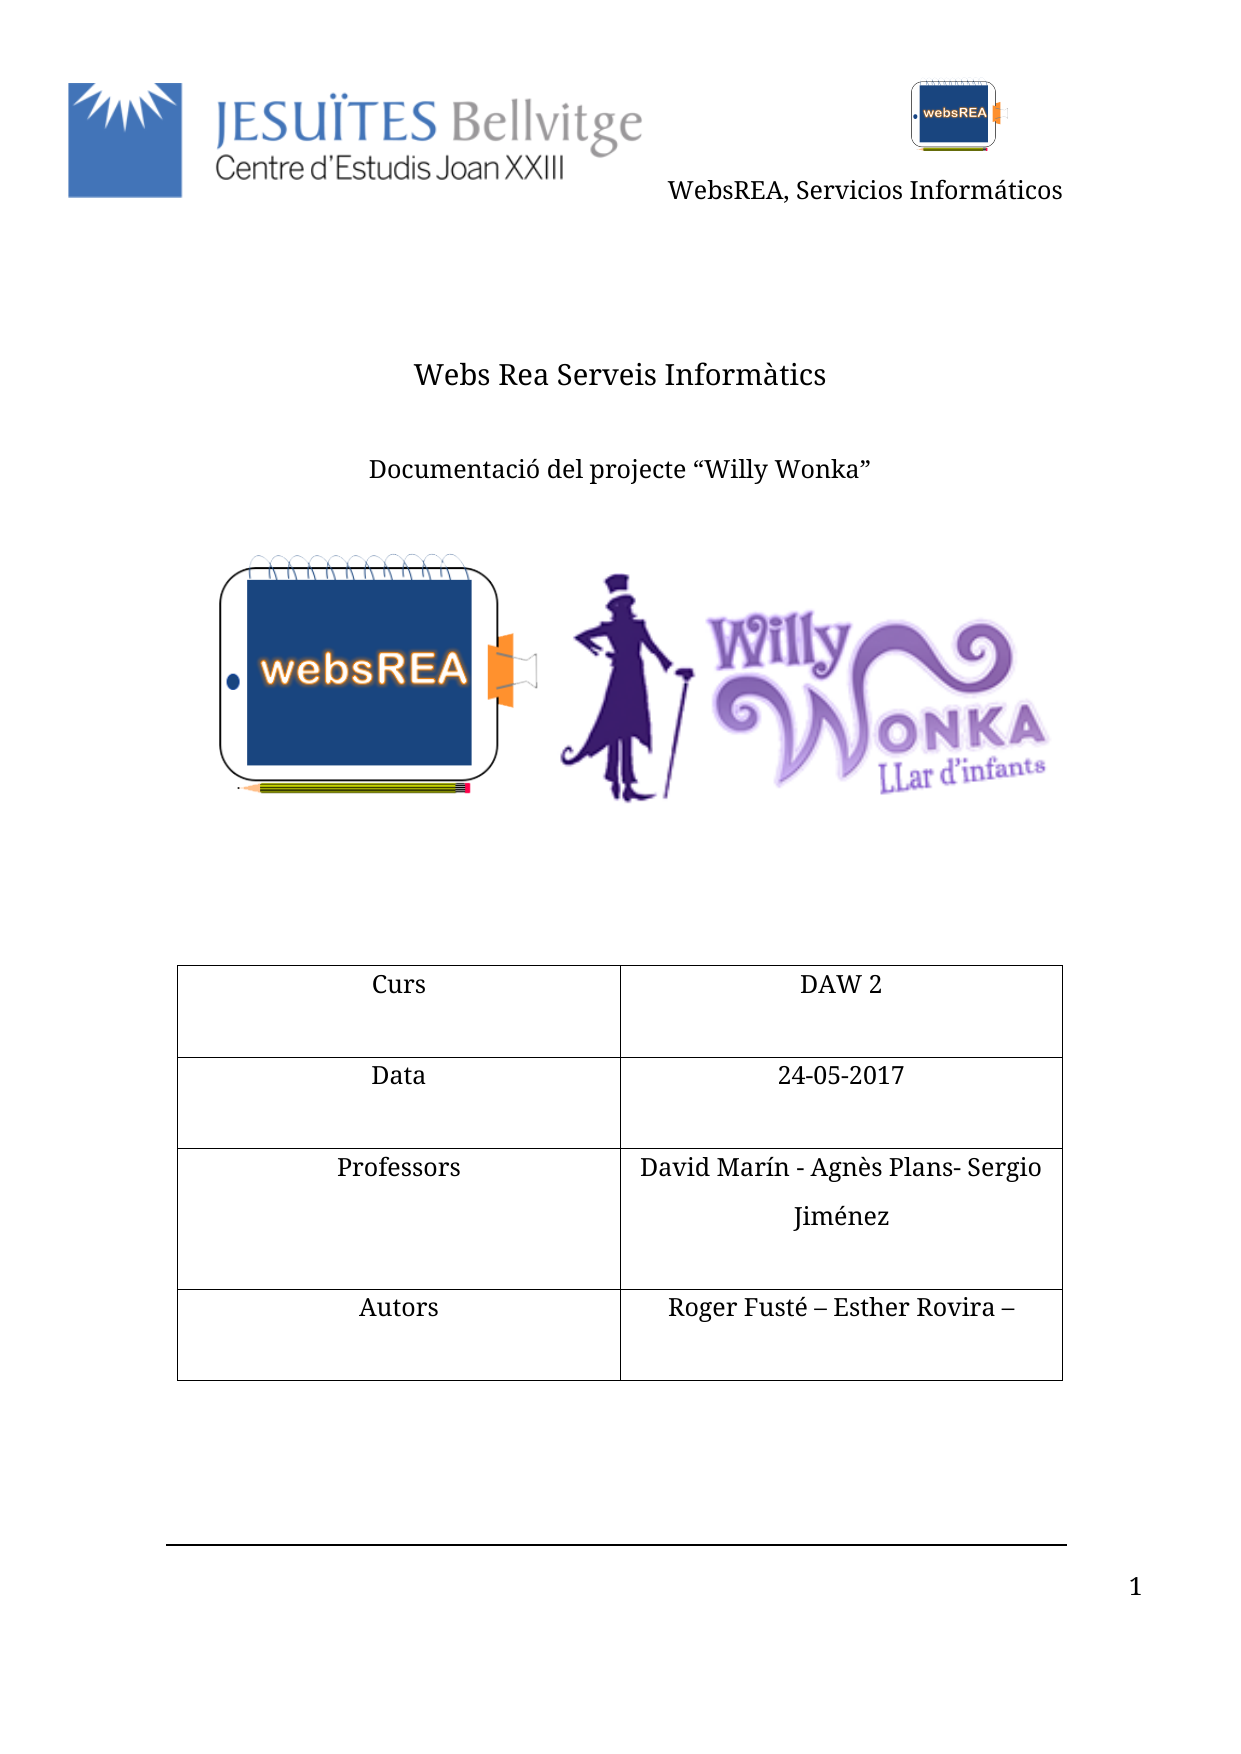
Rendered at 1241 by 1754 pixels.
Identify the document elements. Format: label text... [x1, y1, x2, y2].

table_cell Roger Fusté – Esther Rovira – Miguel Tello [621, 1290, 1062, 1380]
text Documentació del projecte “Willy Wonka” [177, 452, 1063, 486]
picture [68, 83, 670, 198]
table_header Curs [178, 966, 620, 1057]
table_cell Autors [178, 1290, 620, 1380]
picture [898, 73, 1014, 157]
table_cell Data [178, 1058, 620, 1148]
table_cell David Marín - Agnès Plans- Sergio Jiménez [621, 1149, 1062, 1289]
table_header DAW 2 [621, 966, 1062, 1057]
table_cell 24-05-2017 [621, 1058, 1062, 1148]
text Webs Rea Serveis Informàtics [177, 354, 1062, 394]
table_cell Professors [178, 1149, 620, 1289]
picture [177, 540, 1056, 814]
